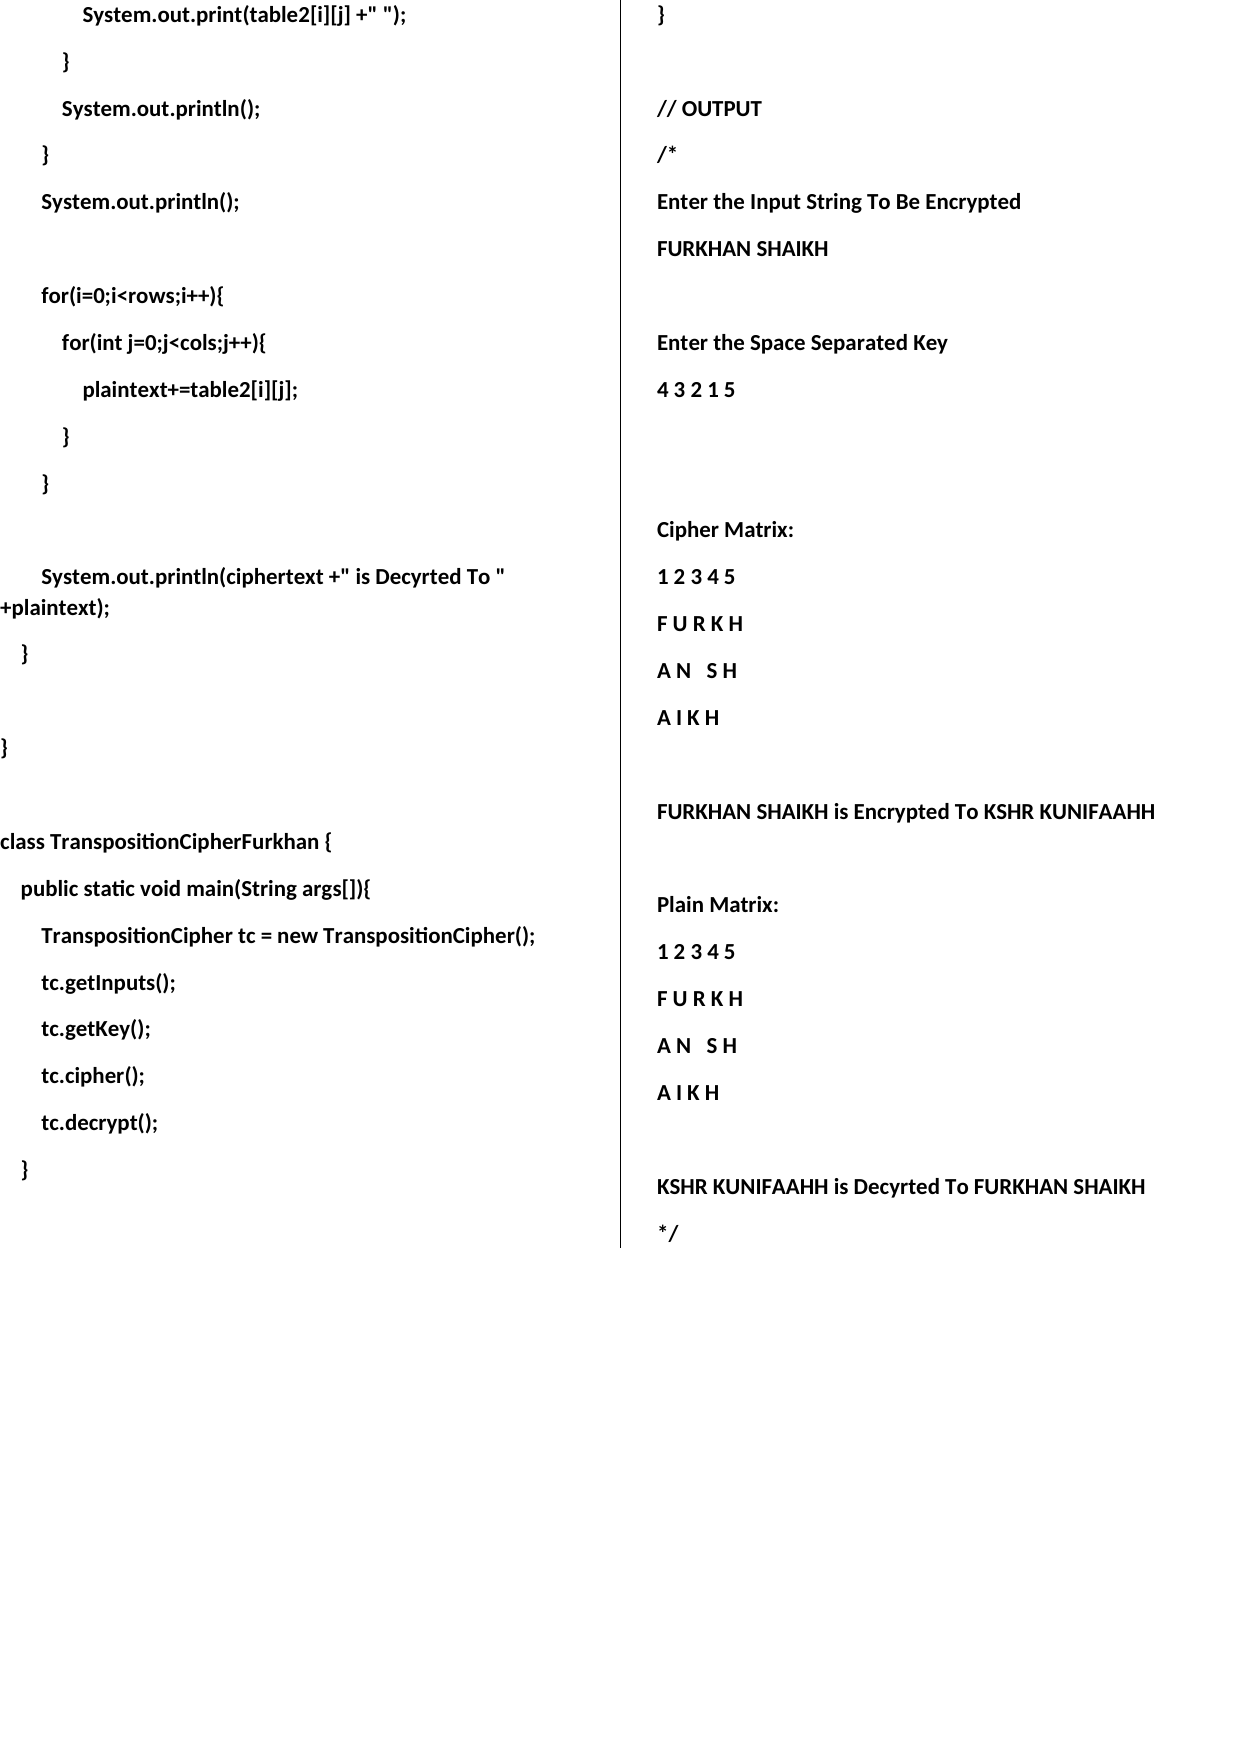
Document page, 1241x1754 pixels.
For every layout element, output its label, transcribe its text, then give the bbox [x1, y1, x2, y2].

text class TranspositionCipherFurkhan { [0, 827, 583, 855]
text } [0, 469, 583, 497]
text A N S H [657, 656, 1240, 684]
text tc.getKey(); [0, 1014, 583, 1043]
text FURKHAN SHAIKH [657, 234, 1240, 262]
text } [657, 0, 1240, 28]
text } [0, 141, 583, 169]
text Enter the Space Separated Key [657, 328, 1240, 356]
text 1 2 3 4 5 [657, 937, 1240, 966]
text 4 3 2 1 5 [657, 375, 1240, 403]
text for(int j=0;j<cols;j++){ [0, 328, 583, 356]
text for(i=0;i<rows;i++){ [0, 281, 583, 309]
text } [0, 639, 583, 668]
text } [0, 422, 583, 450]
text A I K H [657, 1078, 1240, 1106]
text A N S H [657, 1031, 1240, 1059]
text tc.cipher(); [0, 1061, 583, 1089]
text */ [657, 1219, 1240, 1247]
text tc.getInputs(); [0, 968, 583, 996]
text 1 2 3 4 5 [657, 562, 1240, 591]
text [0, 94, 583, 122]
text F U R K H [657, 984, 1240, 1012]
text } [0, 1155, 583, 1183]
text FURKHAN SHAIKH is Encrypted To KSHR KUNIFAAHH [657, 797, 1240, 825]
text A I K H [657, 703, 1240, 731]
text // OUTPUT [657, 94, 1240, 122]
text F U R K H [657, 609, 1240, 637]
text Cipher Matrix: [657, 516, 1240, 544]
text System.out.print(table2[i][j] +" "); [0, 0, 583, 28]
text System.out.println(); [0, 187, 583, 216]
text public static void main(String args[]){ [0, 874, 583, 902]
text } [0, 733, 583, 761]
text plaintext+=table2[i][j]; [0, 375, 583, 403]
text KSHR KUNIFAAHH is Decyrted To FURKHAN SHAIKH [657, 1172, 1240, 1200]
text Plain Matrix: [657, 891, 1240, 919]
text System.out.println(ciphertext +" is Decyrted To " +plaintext); [0, 562, 583, 621]
text /* [657, 141, 1240, 169]
text Enter the Input String To Be Encrypted [657, 187, 1240, 216]
text TranspositionCipher tc = new TranspositionCipher(); [0, 921, 583, 949]
text } [0, 47, 583, 75]
text tc.decrypt(); [0, 1108, 583, 1136]
